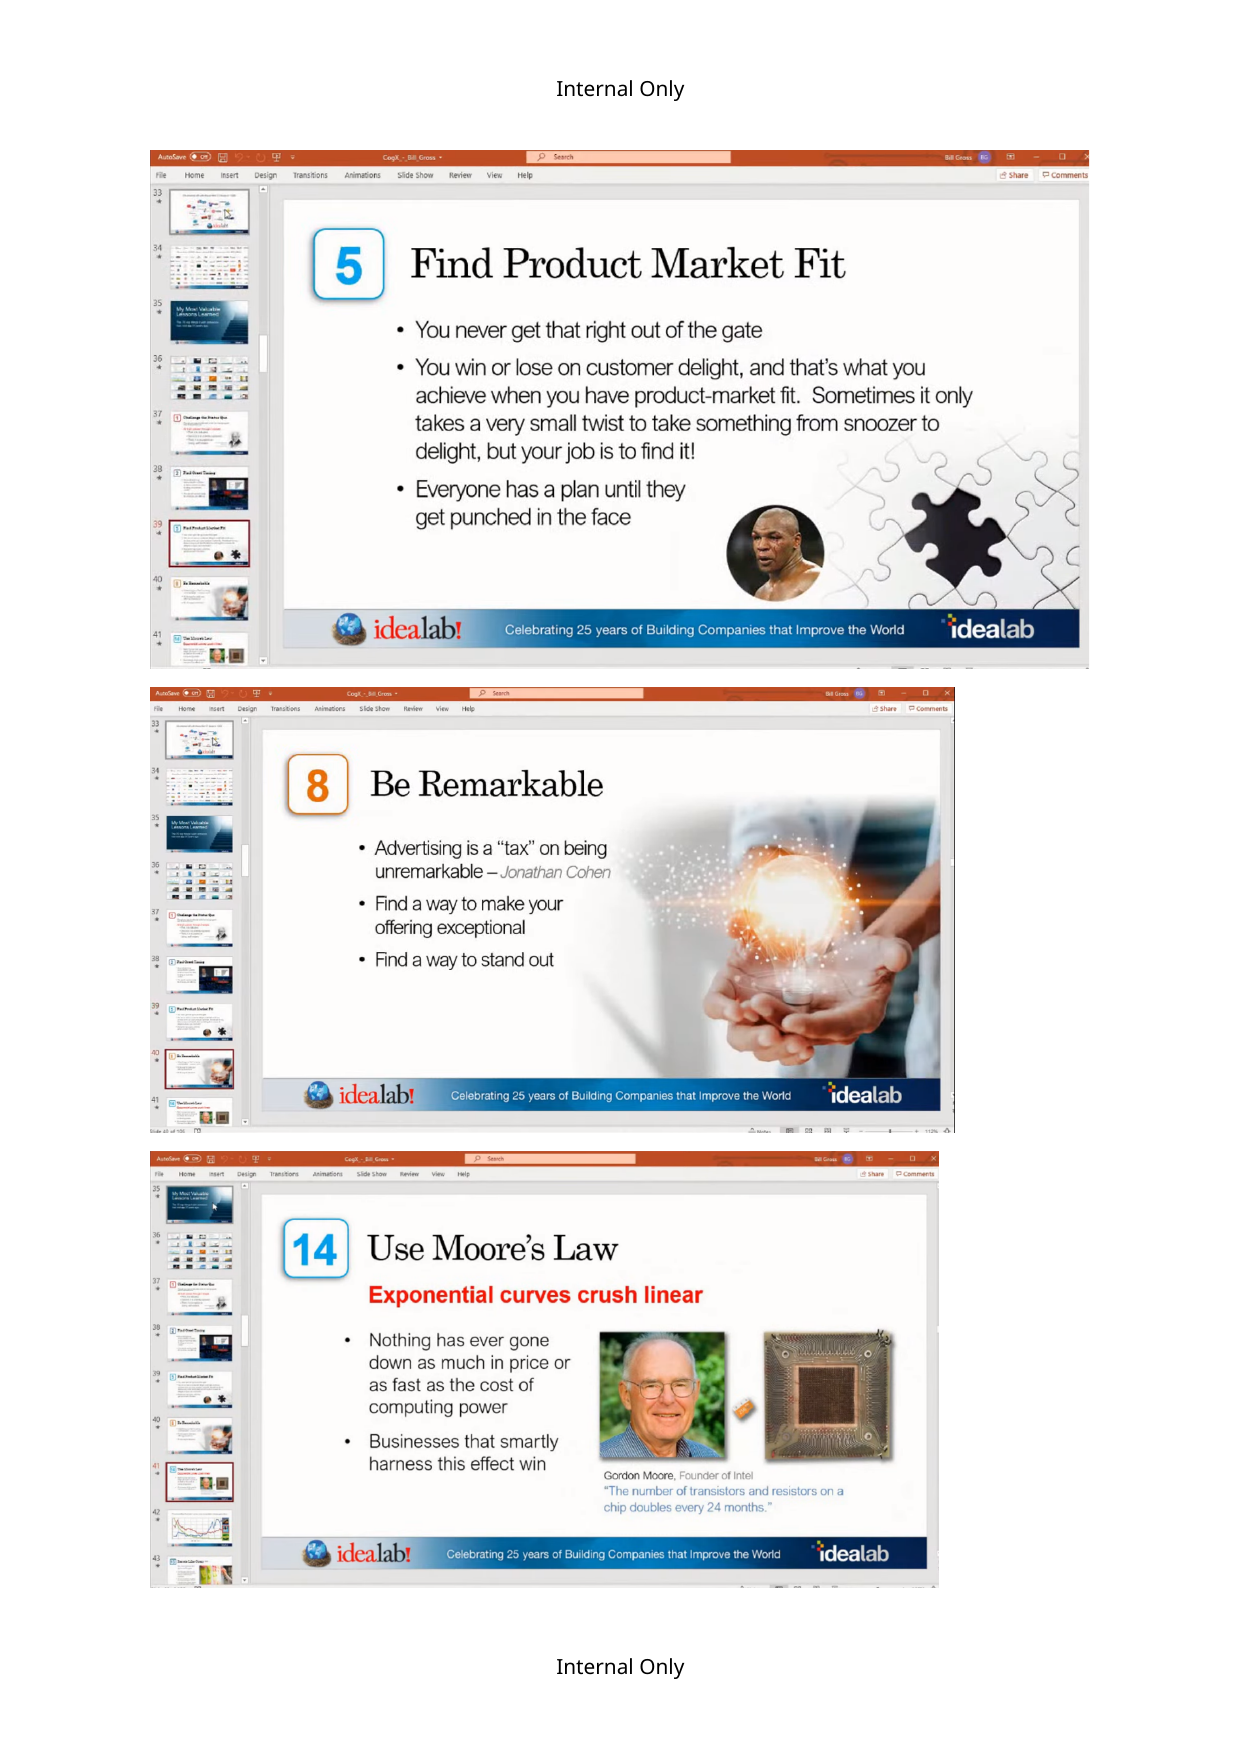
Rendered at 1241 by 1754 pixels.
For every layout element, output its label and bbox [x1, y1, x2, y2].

picture [150, 150, 1090, 669]
picture [150, 687, 955, 1133]
picture [150, 1151, 939, 1588]
